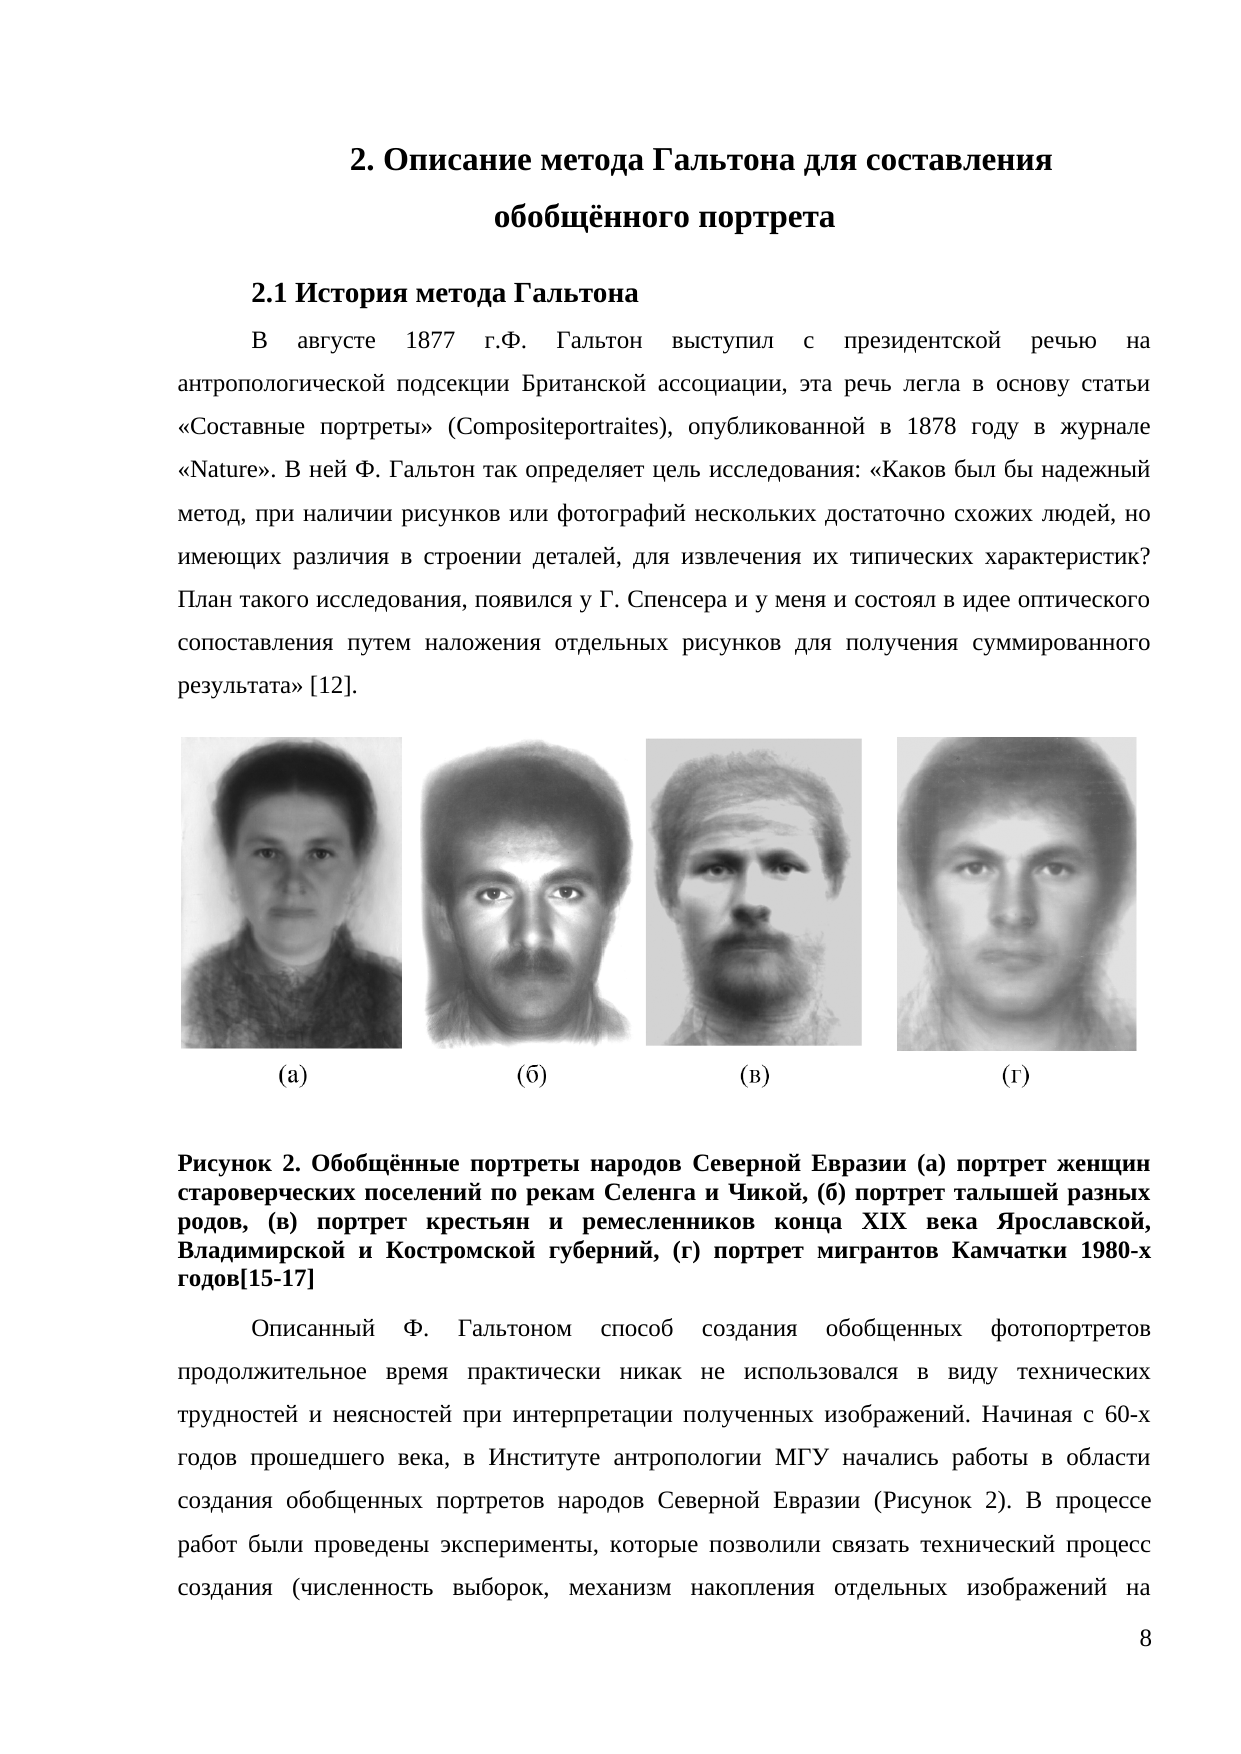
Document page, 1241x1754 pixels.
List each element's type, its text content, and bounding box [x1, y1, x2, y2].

subtitle 2. Описание метода Гальтона для составления обобщённого портрета [177, 139, 1152, 235]
subtitle 2.1 История метода Гальтона [177, 275, 1152, 308]
text В августе 1877 г.Ф. Гальтон выступил с президентской речью на антропологической подсекции Британской ассоциации, эта речь легла в основу статьи «Составные портреты» (Compositeportraites), опубликованной в 1878 году в журнале «Nature». В ней Ф. Гальтон так определяет цель исследования: «Каков был бы надежный метод, при наличии рисунков или фотографий нескольких достаточно схожих людей, но имеющих различия в строении деталей, для извлечения их типических характеристик? План такого исследования, появился у Г. Спенсера и у меня и состоял в идее оптического сопоставления путем наложения отдельных рисунков для получения суммированного результата» [12]. [177, 325, 1152, 699]
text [177, 1313, 1152, 1601]
text Рисунок 2. Обобщённые портреты народов Северной Евразии (а) портрет женщин староверческих поселений по рекам Селенга и Чикой, (б) портрет талышей разных родов, (в) портрет крестьян и ремесленников конца XIX века Ярославской, Владимирской и Костромской губерний, (г) портрет мигрантов Камчатки 1980-х годов[15-17] [177, 1148, 1152, 1292]
picture [177, 734, 1152, 1114]
